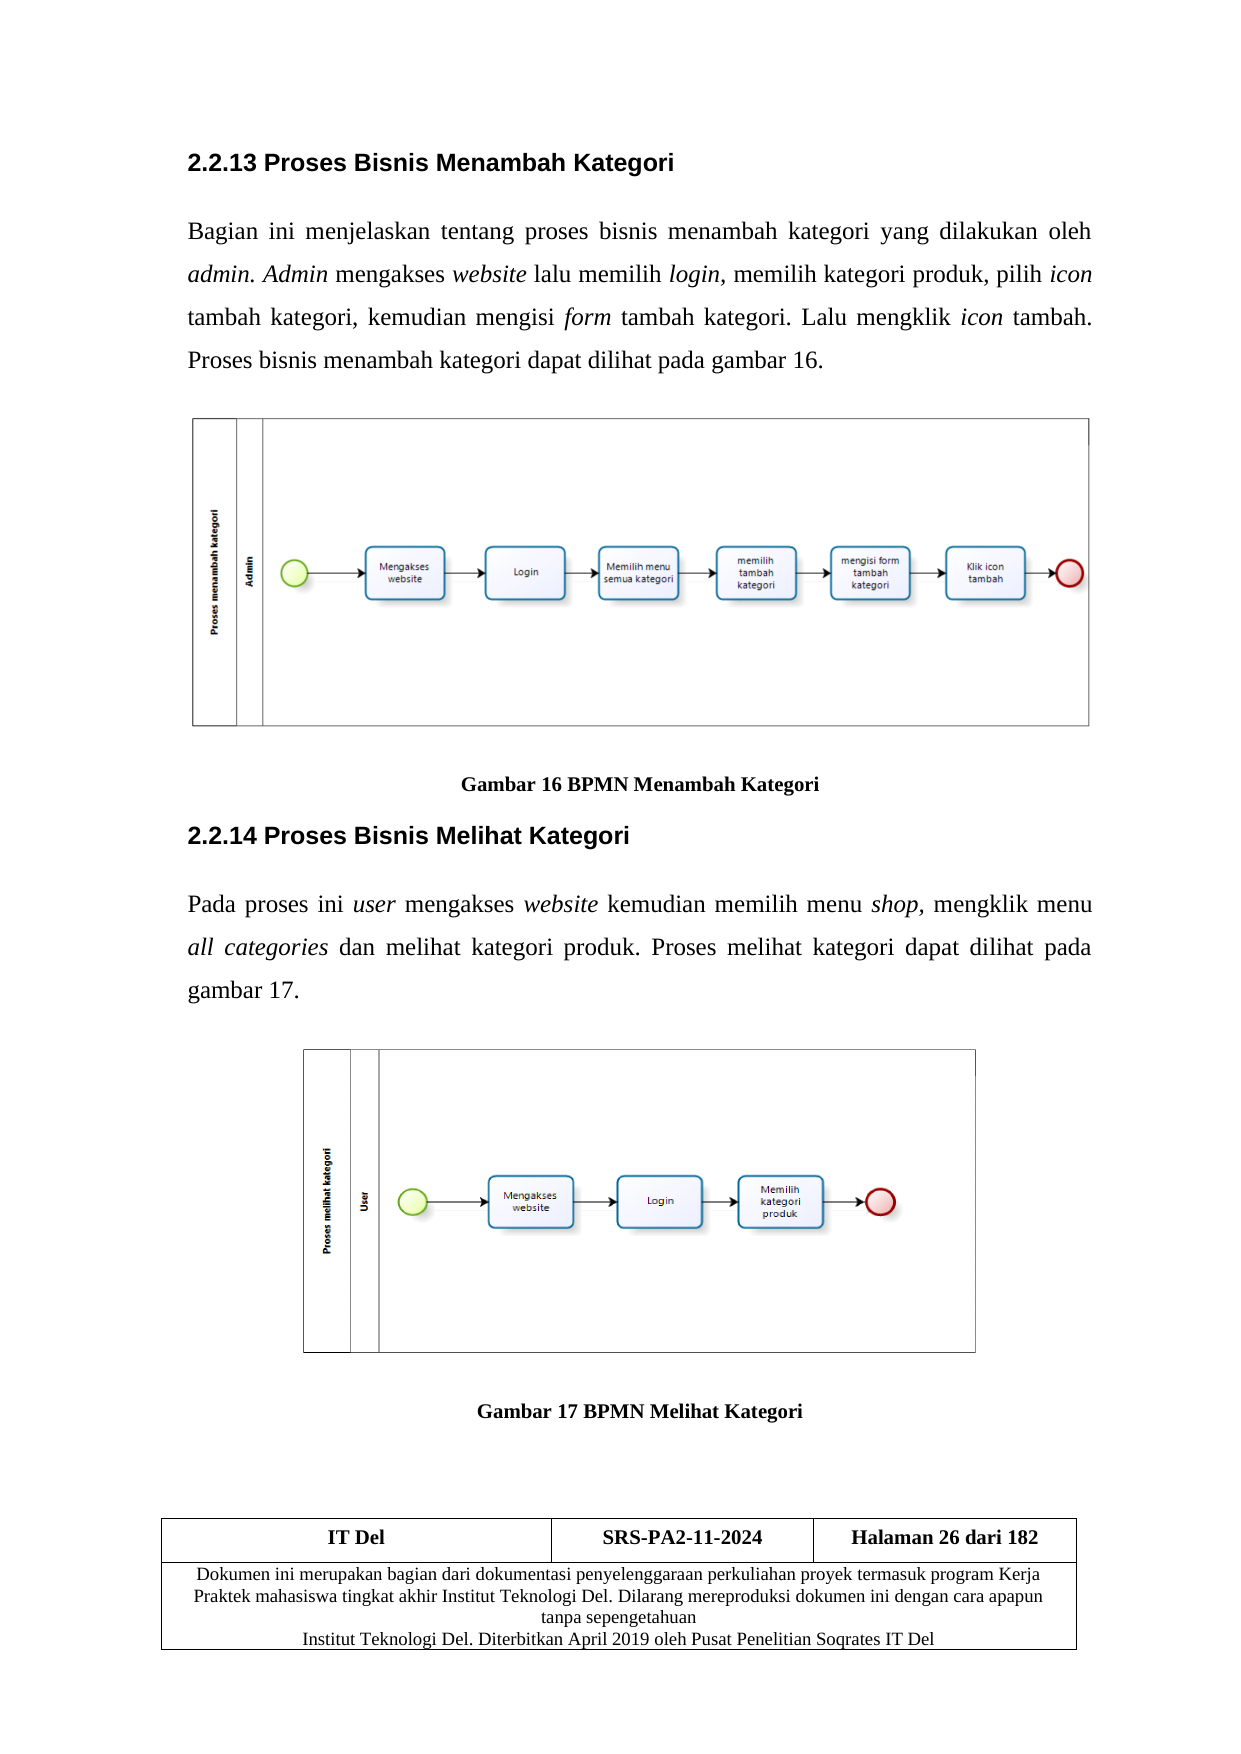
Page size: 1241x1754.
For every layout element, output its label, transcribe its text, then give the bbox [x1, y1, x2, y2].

picture [297, 1043, 983, 1360]
text 2.2.14 Proses Bisnis Melihat Kategori [187, 821, 1092, 850]
text Gambar 16 BPMN Menambah Kategori [187, 772, 1092, 796]
text Bagian ini menjelaskan tentang proses bisnis menambah kategori yang dilakukan oleh admin. Admin mengakses website lalu memilih login, memilih kategori produk, pilih icon tambah kategori, kemudian mengisi form tambah kategori. Lalu mengklik icon tambah. Proses bisnis menambah kategori dapat dilihat pada gambar 16. [187, 216, 1092, 374]
text Pada proses ini user mengakses website kemudian memilih menu shop, mengklik menu all categories dan melihat kategori produk. Proses melihat kategori dapat dilihat pada gambar 17. [187, 889, 1092, 1004]
picture [187, 413, 1093, 733]
text 2.2.13 Proses Bisnis Menambah Kategori [187, 148, 1092, 176]
text Gambar 17 BPMN Melihat Kategori [187, 1399, 1092, 1423]
